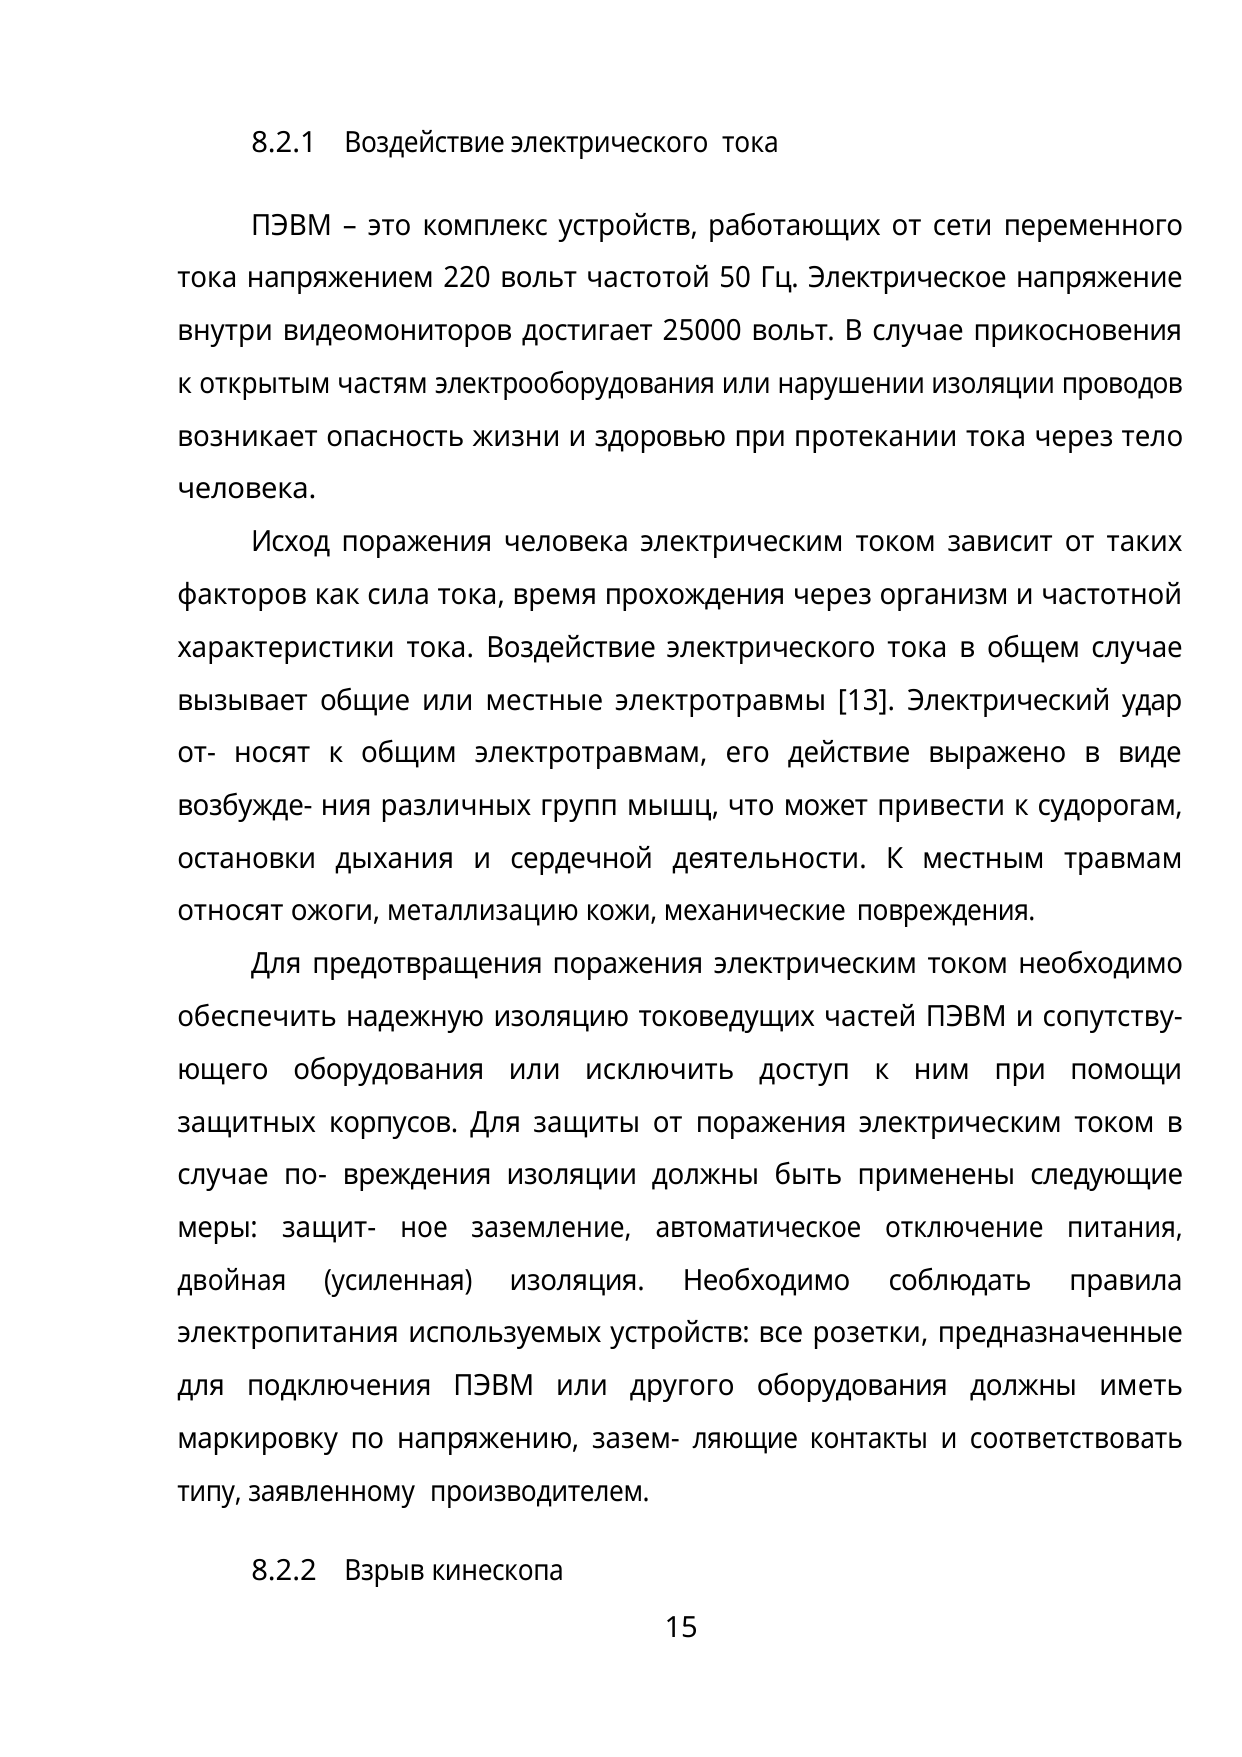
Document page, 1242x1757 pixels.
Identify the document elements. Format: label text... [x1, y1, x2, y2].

text ПЭВМ – это комплекс устройств, работающих от сети переменного тока напряжением 220 вольт частотой 50 Гц. Электрическое напряжение внутри видеомониторов достигает 25000 вольт. В случае прикосновения к открытым частям электрооборудования или нарушении изоляции проводов возникает опасность жизни и здоровью при протекании тока через тело человека. [177, 204, 1183, 507]
list Взрыв кинескопа [251, 1549, 1194, 1588]
list Воздействие электрического тока [251, 121, 1194, 161]
text Исход поражения человека электрическим током зависит от таких факторов как сила тока, время прохождения через организм и частотной характеристики тока. Воздействие электрического тока в общем случае вызывает общие или местные электротравмы [13]. Электрический удар от- носят к общим электротравмам, его действие выражено в виде возбужде- ния различных групп мышц, что может привести к судорогам, остановки дыхания и сердечной деятельности. К местным травмам относят ожоги, металлизацию кожи, механические повреждения. [177, 521, 1183, 929]
text Для предотвращения поражения электрическим током необходимо обеспечить надежную изоляцию токоведущих частей ПЭВМ и сопутству- ющего оборудования или исключить доступ к ним при помощи защитных корпусов. Для защиты от поражения электрическим током в случае по- вреждения изоляции должны быть применены следующие меры: защит- ное заземление, автоматическое отключение питания, двойная (усиленная) изоляция. Необходимо соблюдать правила электропитания используемых устройств: все розетки, предназначенные для подключения ПЭВМ или другого оборудования должны иметь маркировку по напряжению, зазем- ляющие контакты и соответствовать типу, заявленному производителем. [177, 943, 1183, 1509]
